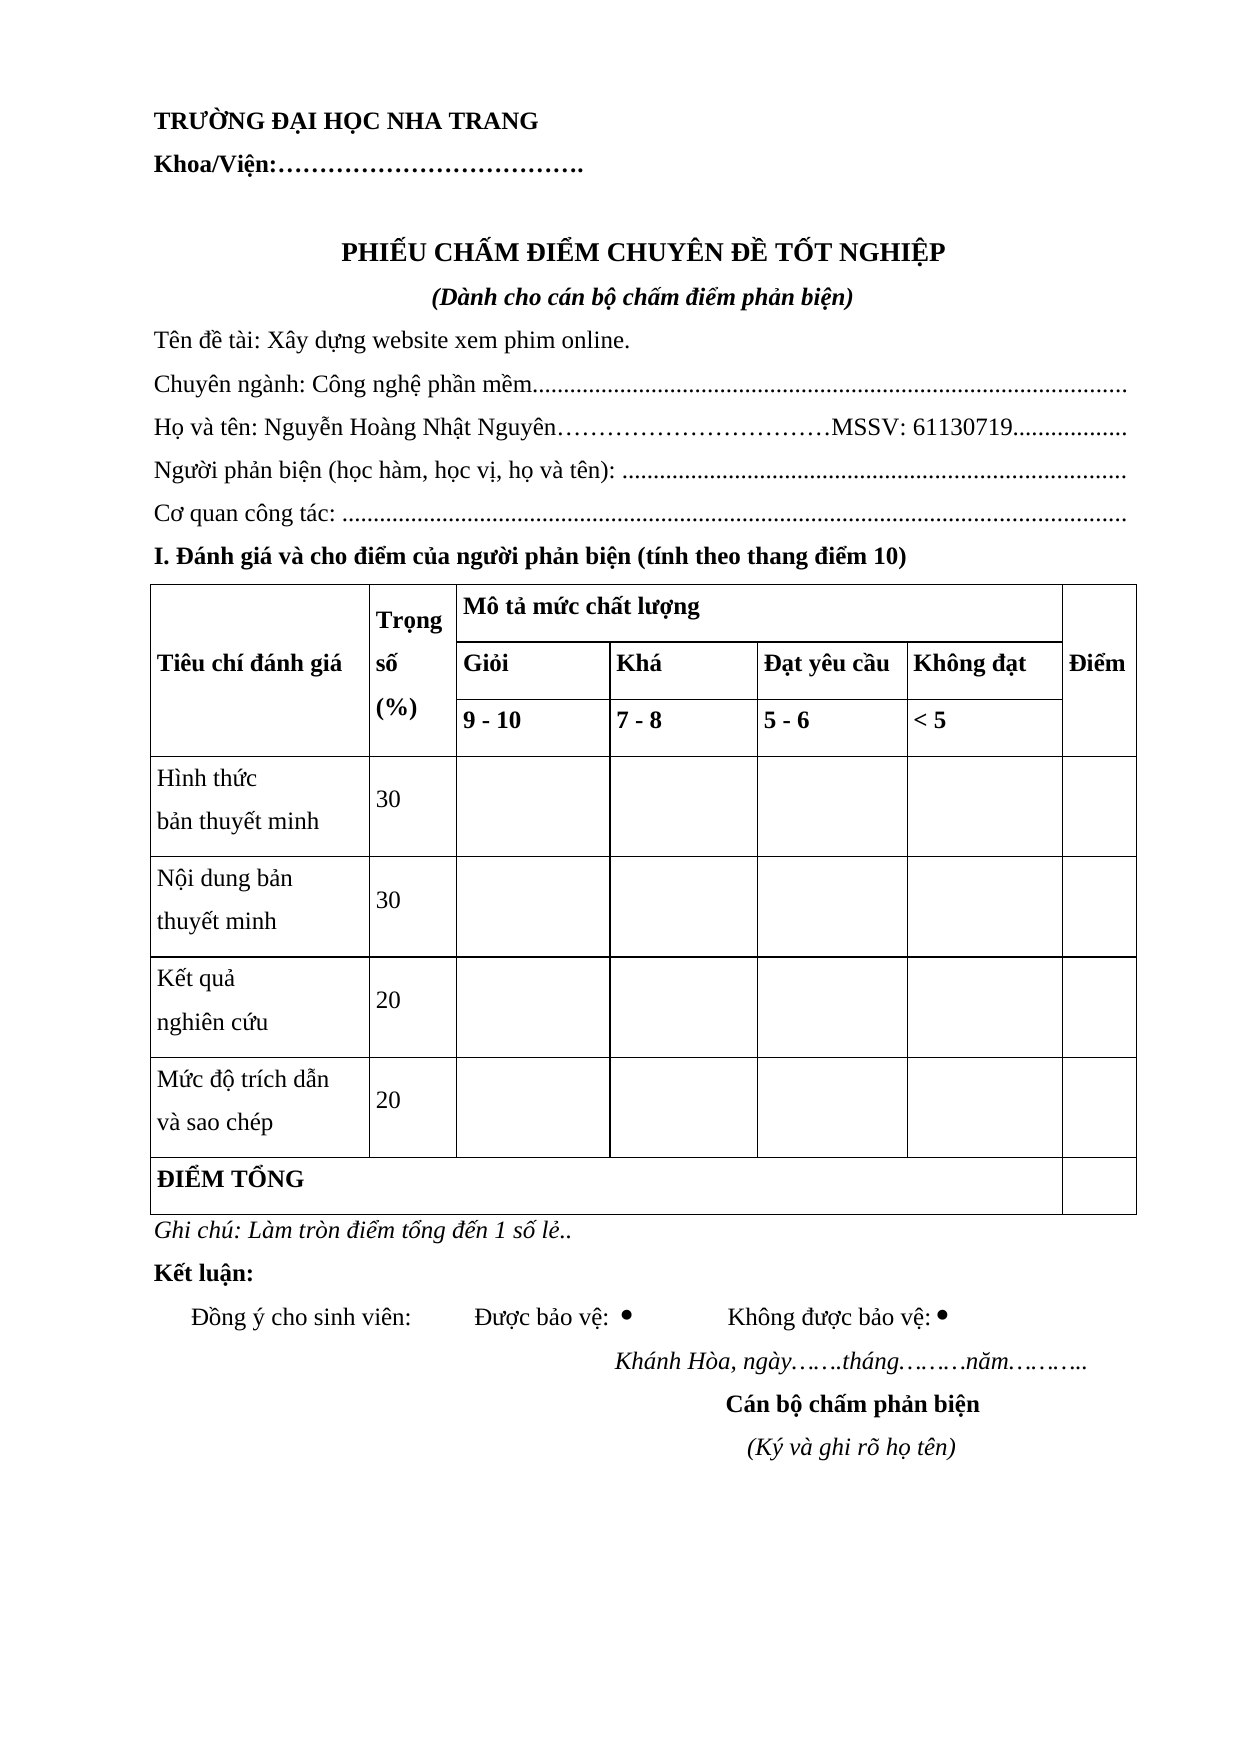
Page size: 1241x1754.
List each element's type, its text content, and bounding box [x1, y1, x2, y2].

table_cell [457, 958, 609, 1057]
text Kết luận: [153, 1258, 1134, 1287]
table_cell [457, 757, 609, 856]
table_header Điểm [1063, 585, 1136, 756]
text Họ và tên: Nguyễn Hoàng Nhật Nguyên……………………………MSSV: 61130719 [153, 412, 1134, 441]
text Chuyên ngành: Công nghệ phần mềm [153, 369, 1134, 397]
text Khánh Hòa, ngày…….tháng………năm……….. Cán bộ chấm phản biện (Ký và ghi rõ họ tên) [191, 1346, 1134, 1461]
table_cell Nội dung bản thuyết minh [151, 857, 369, 956]
table_header Trọng số (%) [370, 585, 456, 756]
text Khoa/Viện:………………………………. [153, 149, 1134, 178]
table_cell Mức độ trích dẫn và sao chép [151, 1058, 369, 1157]
table_cell 30 [370, 757, 456, 856]
table_cell 9 - 10 [457, 700, 609, 756]
table_cell [758, 857, 907, 956]
table_cell 30 [370, 857, 456, 956]
table_cell [1063, 857, 1136, 956]
table_cell [1063, 1158, 1136, 1214]
table_cell [611, 857, 757, 956]
table_cell Không đạt [908, 643, 1062, 699]
text TRƯỜNG ĐẠI HỌC NHA TRANG [153, 106, 1134, 135]
table_cell Hình thức bản thuyết minh [151, 757, 369, 856]
table_cell [457, 857, 609, 956]
table_cell 20 [370, 1058, 456, 1157]
text Ghi chú: Làm tròn điểm tổng đến 1 số lẻ.. [153, 1215, 1134, 1244]
table_cell 7 - 8 [611, 700, 757, 756]
table_cell ĐIỂM TỔNG [151, 1158, 1062, 1214]
table_cell [908, 857, 1062, 956]
table_cell [457, 1058, 609, 1157]
table_header Tiêu chí đánh giá [151, 585, 369, 756]
table_cell [758, 757, 907, 856]
table_cell Giỏi [457, 643, 609, 699]
table_cell [758, 1058, 907, 1157]
table_cell [611, 958, 757, 1057]
table_cell Khá [611, 643, 757, 699]
table_cell Đạt yêu cầu [758, 643, 907, 699]
table_cell 20 [370, 958, 456, 1057]
table_cell Kết quả nghiên cứu [151, 958, 369, 1057]
text I. Đánh giá và cho điểm của người phản biện (tính theo thang điểm 10) [153, 541, 1134, 570]
table_cell [1063, 1058, 1136, 1157]
table_cell [611, 1058, 757, 1157]
table_cell 5 - 6 [758, 700, 907, 756]
table_cell [908, 757, 1062, 856]
table_cell [908, 1058, 1062, 1157]
table_header Mô tả mức chất lượng [457, 585, 1062, 641]
text (Dành cho cán bộ chấm điểm phản biện) [153, 282, 1134, 311]
text Người phản biện (học hàm, học vị, họ và tên): [153, 455, 1134, 484]
table_cell < 5 [908, 700, 1062, 756]
text Đồng ý cho sinh viên: Được bảo vệ: Không được bảo vệ: [191, 1302, 1134, 1331]
text PHIẾU CHẤM ĐIỂM CHUYÊN ĐỀ TỐT NGHIỆP [153, 236, 1134, 267]
table_cell [758, 958, 907, 1057]
table_cell [908, 958, 1062, 1057]
table_cell [1063, 958, 1136, 1057]
text Cơ quan công tác: [153, 498, 1134, 527]
table_cell [1063, 757, 1136, 856]
table_cell [611, 757, 757, 856]
text Tên đề tài: Xây dựng website xem phim online. [153, 326, 1134, 354]
